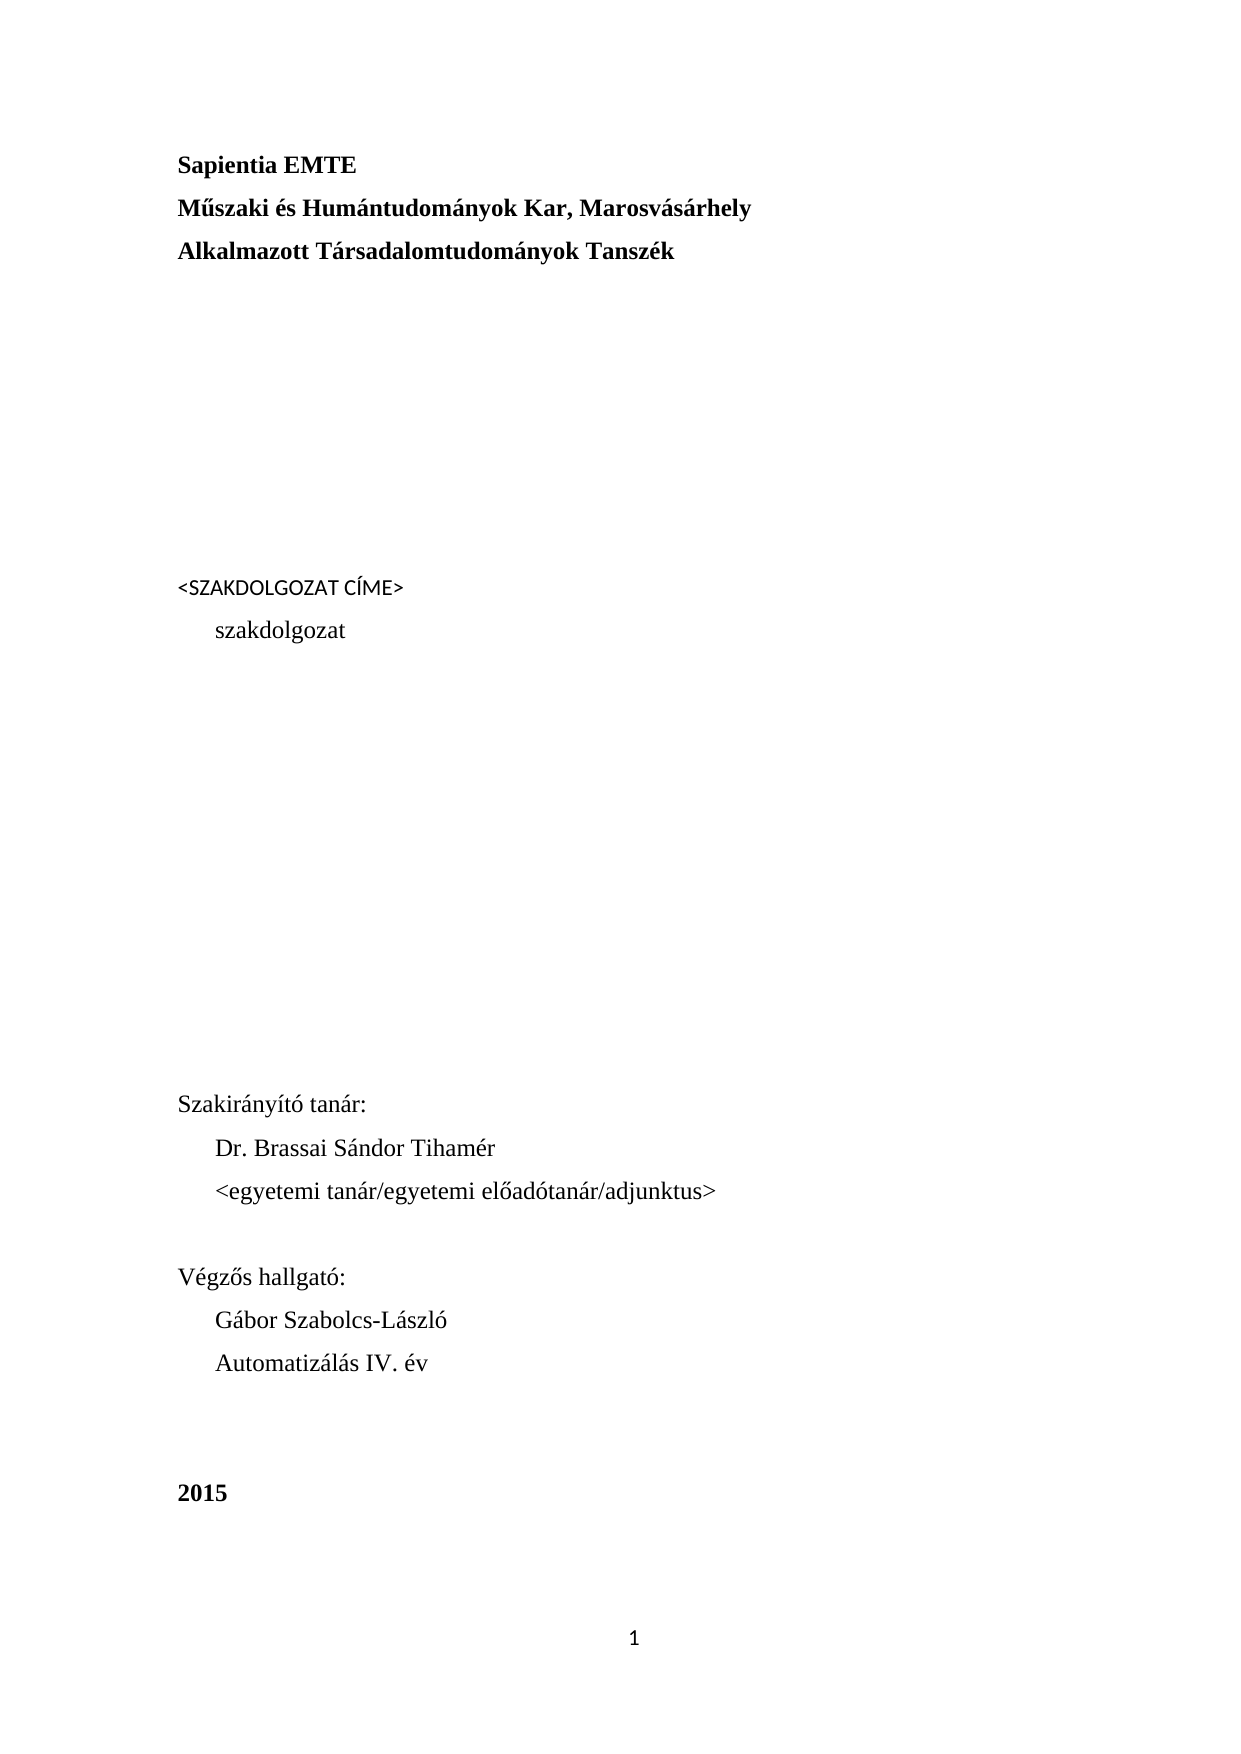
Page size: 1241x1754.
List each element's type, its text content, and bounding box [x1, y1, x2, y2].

text <egyetemi tanár/egyetemi előadótanár/adjunktus> [215, 1176, 1090, 1204]
text szakdolgozat [215, 615, 1090, 644]
text <SZAKDOLGOZAT CÍME> [177, 573, 1090, 601]
text Sapientia EMTE [177, 150, 1090, 179]
text Végzős hallgató: [177, 1262, 1090, 1291]
text Gábor Szabolcs-László [215, 1305, 1090, 1334]
text Dr. Brassai Sándor Tihamér [215, 1133, 1090, 1161]
text Alkalmazott Társadalomtudományok Tanszék [177, 236, 1090, 265]
text Automatizálás IV. év [215, 1348, 1090, 1377]
text Szakirányító tanár: [177, 1089, 1090, 1118]
text Műszaki és Humántudományok Kar, Marosvásárhely [177, 193, 1090, 222]
text 2015 [177, 1478, 1090, 1506]
